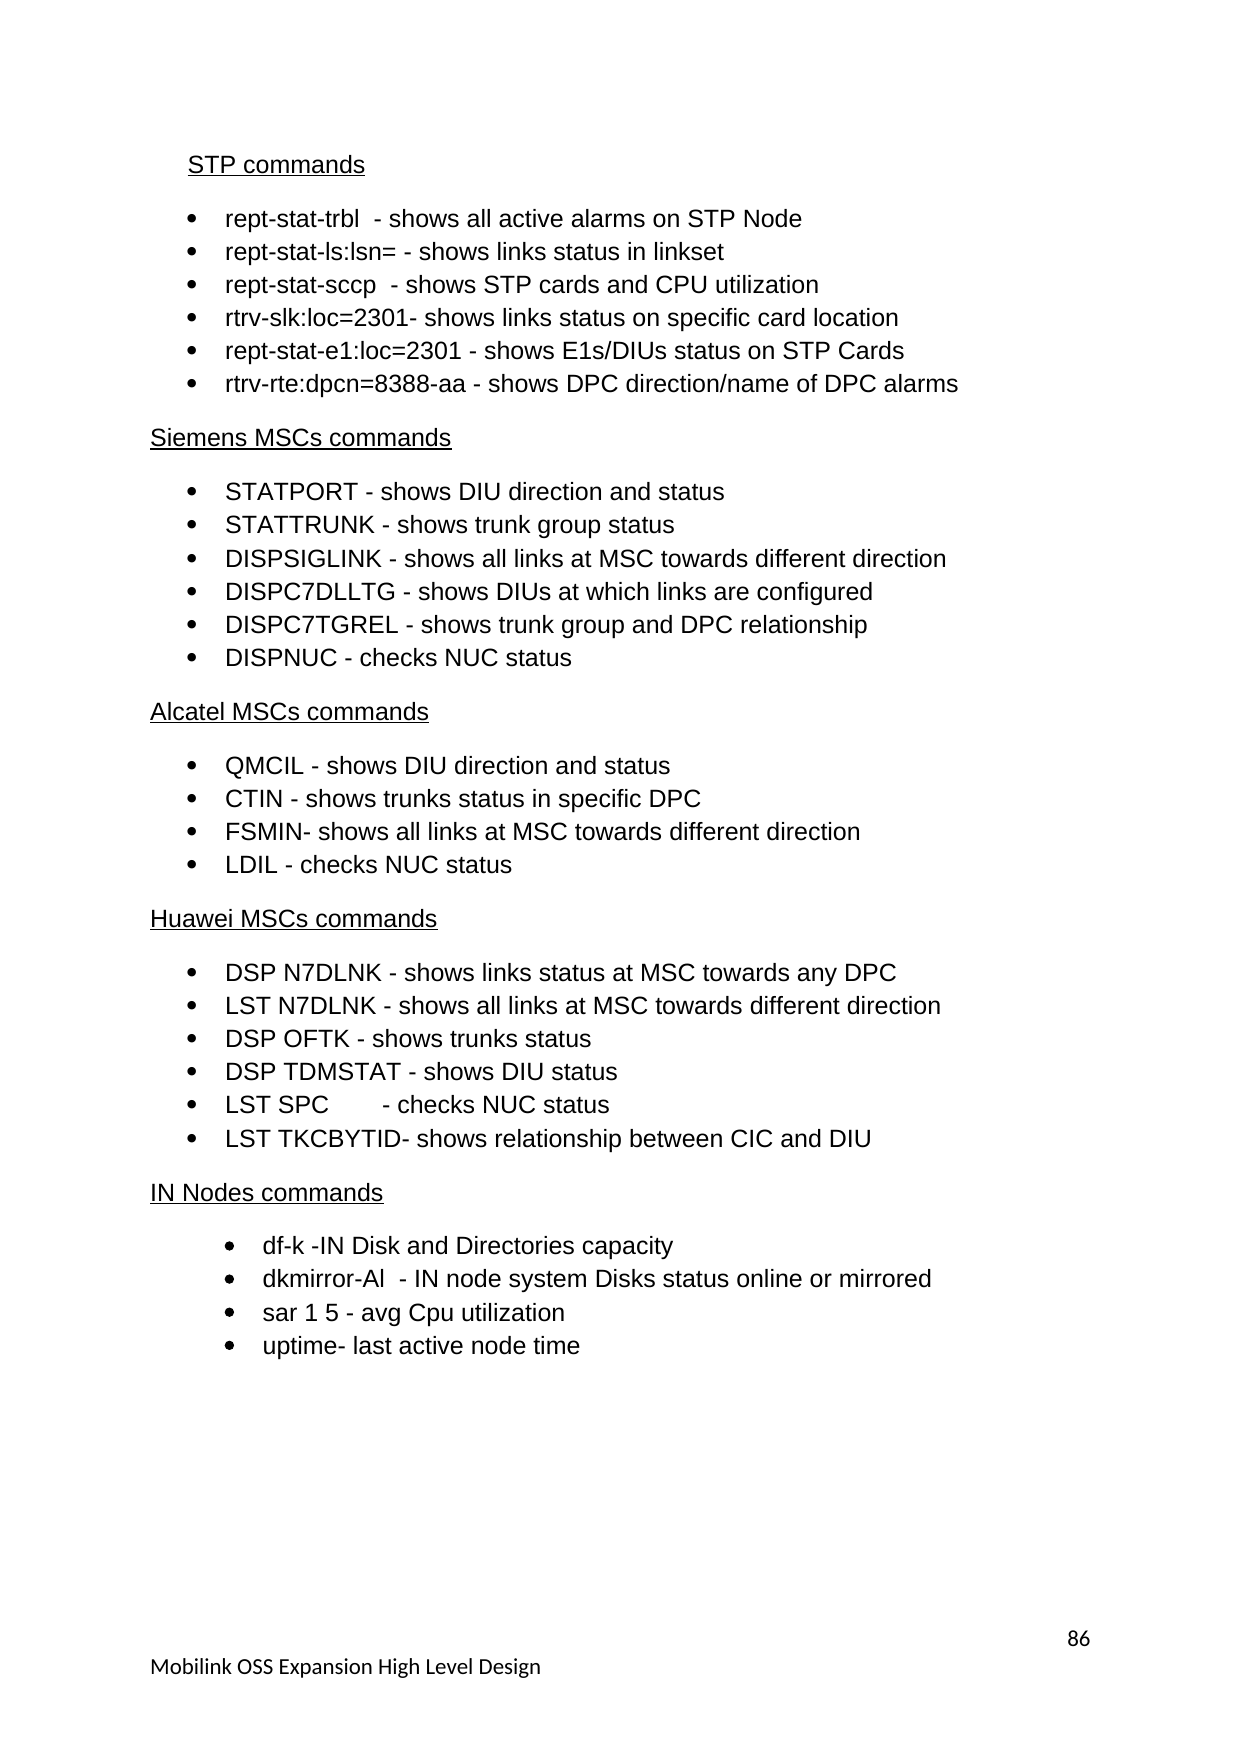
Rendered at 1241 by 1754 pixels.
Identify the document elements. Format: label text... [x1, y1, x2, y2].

list rept-stat-e1:loc=2301 - shows E1s/DIUs status on STP Cards [187, 336, 1090, 365]
list DISPSIGLINK - shows all links at MSC towards different direction [187, 543, 1090, 572]
list sar 1 5 - avg Cpu utilization [225, 1298, 1090, 1326]
text STP commands [187, 150, 1090, 179]
list STATTRUNK - shows trunk group status [187, 510, 1090, 539]
list df-k -IN Disk and Directories capacity [225, 1231, 1090, 1260]
list rept-stat-ls:lsn= - shows links status in linkset [187, 237, 1090, 266]
list STATPORT - shows DIU direction and status [187, 477, 1090, 506]
list rtrv-rte:dpcn=8388-aa - shows DPC direction/name of DPC alarms [187, 369, 1090, 398]
list LST N7DLNK - shows all links at MSC towards different direction [187, 991, 1090, 1020]
text Huawei MSCs commands [150, 904, 1090, 933]
list rept-stat-sccp - shows STP cards and CPU utilization [187, 270, 1090, 299]
list QMCIL - shows DIU direction and status [187, 751, 1090, 779]
text Alcatel MSCs commands [150, 697, 1090, 726]
list CTIN - shows trunks status in specific DPC [187, 784, 1090, 813]
list rept-stat-trbl - shows all active alarms on STP Node [187, 204, 1090, 233]
list LDIL - checks NUC status [187, 850, 1090, 879]
list dkmirror-Al - IN node system Disks status online or mirrored [225, 1264, 1090, 1293]
list DISPC7DLLTG - shows DIUs at which links are configured [187, 577, 1090, 606]
text IN Nodes commands [150, 1177, 1090, 1206]
list LST TKCBYTID- shows relationship between CIC and DIU [187, 1123, 1090, 1152]
list DSP TDMSTAT - shows DIU status [187, 1057, 1090, 1086]
list rtrv-slk:loc=2301- shows links status on specific card location [187, 303, 1090, 332]
list FSMIN- shows all links at MSC towards different direction [187, 817, 1090, 846]
list DSP N7DLNK - shows links status at MSC towards any DPC [187, 958, 1090, 987]
list uptime- last active node time [225, 1331, 1090, 1359]
list DISPNUC - checks NUC status [187, 643, 1090, 672]
list DSP OFTK - shows trunks status [187, 1024, 1090, 1053]
text Siemens MSCs commands [150, 423, 1090, 452]
list LST SPC - checks NUC status [187, 1090, 1090, 1119]
list DISPC7TGREL - shows trunk group and DPC relationship [187, 610, 1090, 639]
